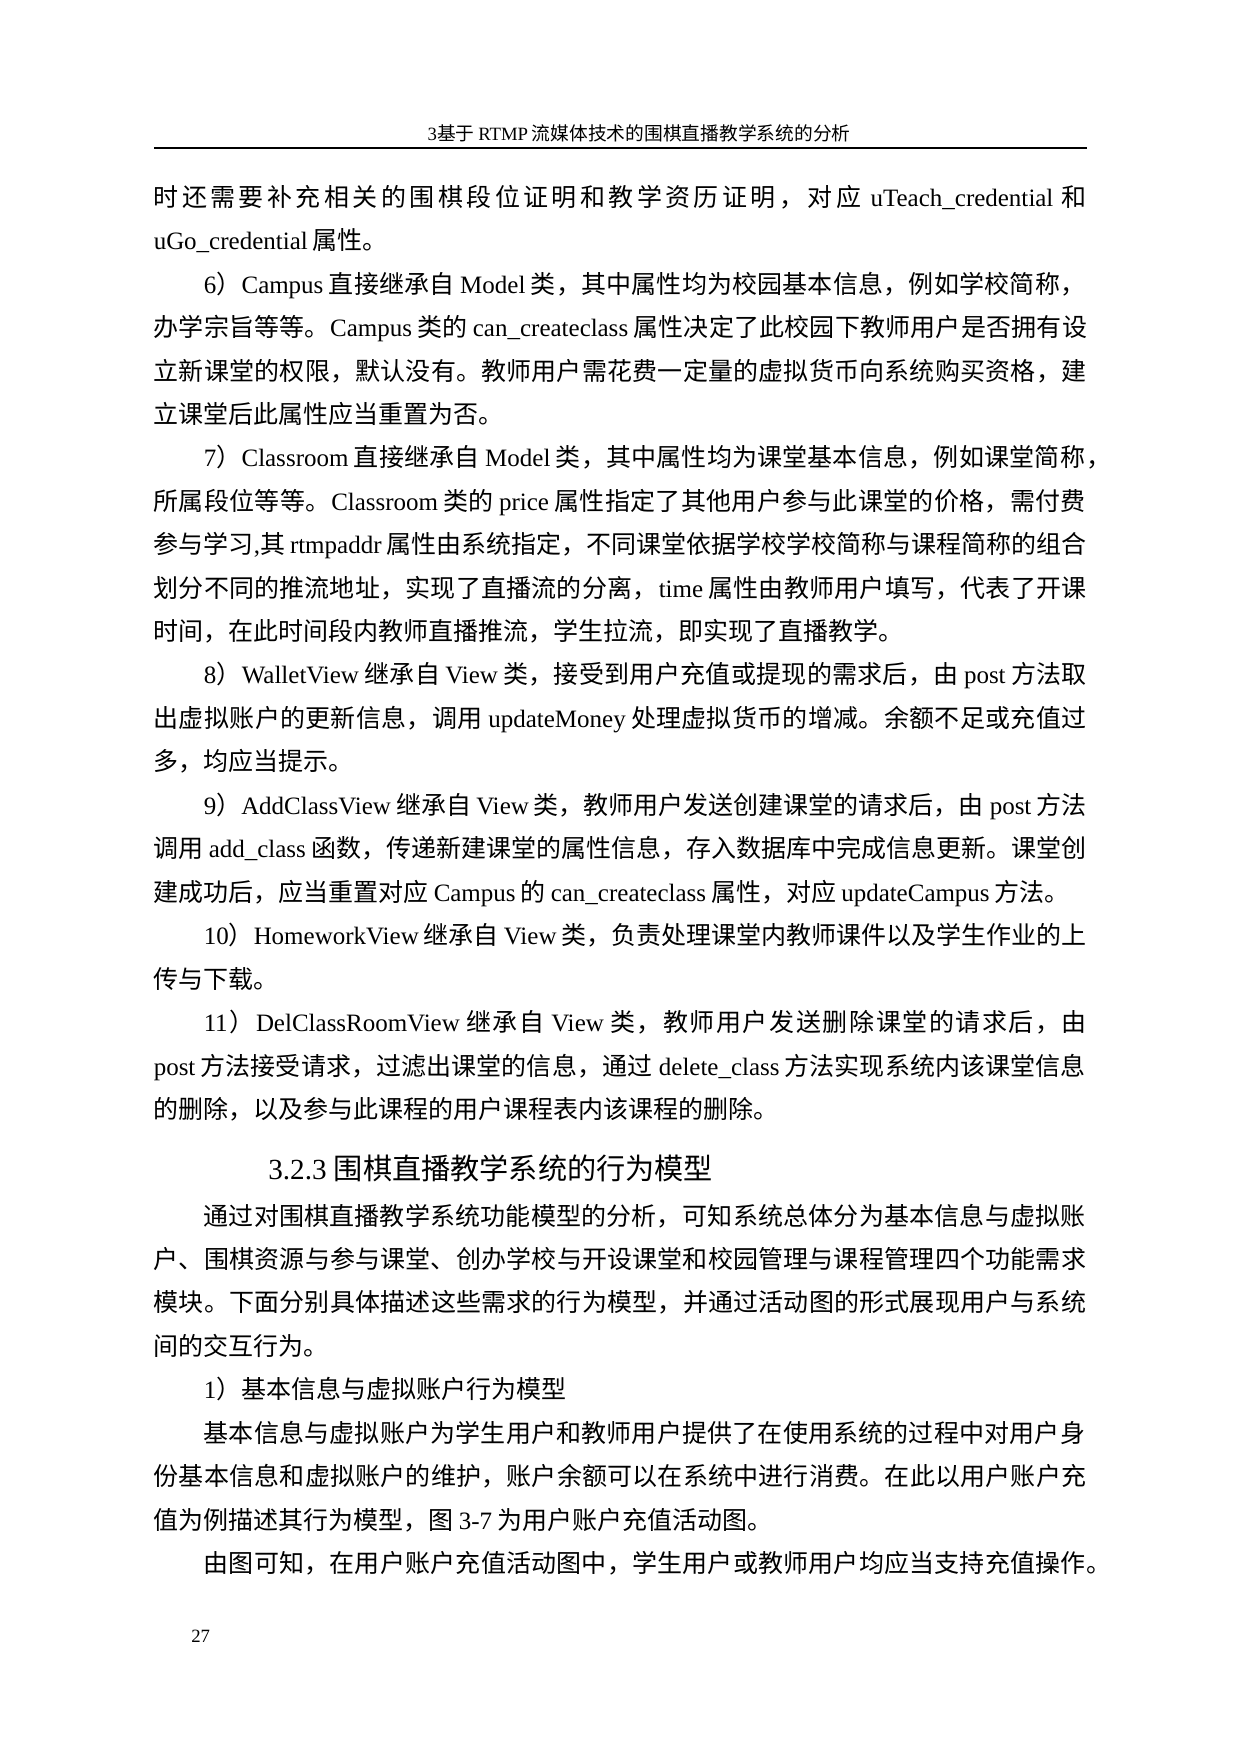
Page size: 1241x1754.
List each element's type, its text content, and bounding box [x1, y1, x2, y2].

text 基本信息与虚拟账户为学生用户和教师用户提供了在使用系统的过程中对用户身份基本信息和虚拟账户的维护，账户余额可以在系统中进行消费。在此以用户账户充值为例描述其行为模型，图3-7为用户账户充值活动图。 [153, 1413, 1087, 1536]
text 6）Campus直接继承自Model类，其中属性均为校园基本信息，例如学校简称，办学宗旨等等。Campus类的can_createclass属性决定了此校园下教师用户是否拥有设立新课堂的权限，默认没有。教师用户需花费一定量的虚拟货币向系统购买资格，建立课堂后此属性应当重置为否。 [153, 264, 1087, 431]
text 9）AddClassView继承自View类，教师用户发送创建课堂的请求后，由post方法调用add_class函数，传递新建课堂的属性信息，存入数据库中完成信息更新。课堂创建成功后，应当重置对应Campus的can_createclass属性，对应updateCampus方法。 [153, 785, 1087, 908]
text 11）DelClassRoomView继承自View类，教师用户发送删除课堂的请求后，由post方法接受请求，过滤出课堂的信息，通过delete_class方法实现系统内该课堂信息的删除，以及参与此课程的用户课程表内该课程的删除。 [153, 1002, 1087, 1126]
text 8）WalletView继承自View类，接受到用户充值或提现的需求后，由post方法取出虚拟账户的更新信息，调用updateMoney处理虚拟货币的增减。余额不足或充值过多，均应当提示。 [153, 655, 1087, 778]
text 通过对围棋直播教学系统功能模型的分析，可知系统总体分为基本信息与虚拟账户、围棋资源与参与课堂、创办学校与开设课堂和校园管理与课程管理四个功能需求模块。下面分别具体描述这些需求的行为模型，并通过活动图的形式展现用户与系统间的交互行为。 [153, 1196, 1087, 1363]
text 10）HomeworkView继承自View类，负责处理课堂内教师课件以及学生作业的上传与下载。 [153, 916, 1087, 995]
subtitle 围棋直播教学系统的行为模型 [268, 1145, 1087, 1188]
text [153, 177, 1087, 257]
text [153, 1543, 1087, 1580]
text 1）基本信息与虚拟账户行为模型 [153, 1370, 1087, 1406]
text 7）Classroom直接继承自Model类，其中属性均为课堂基本信息，例如课堂简称，所属段位等等。Classroom类的price属性指定了其他用户参与此课堂的价格，需付费参与学习,其rtmpaddr属性由系统指定，不同课堂依据学校学校简称与课程简称的组合划分不同的推流地址，实现了直播流的分离，time属性由教师用户填写，代表了开课时间，在此时间段内教师直播推流，学生拉流，即实现了直播教学。 [153, 438, 1087, 648]
